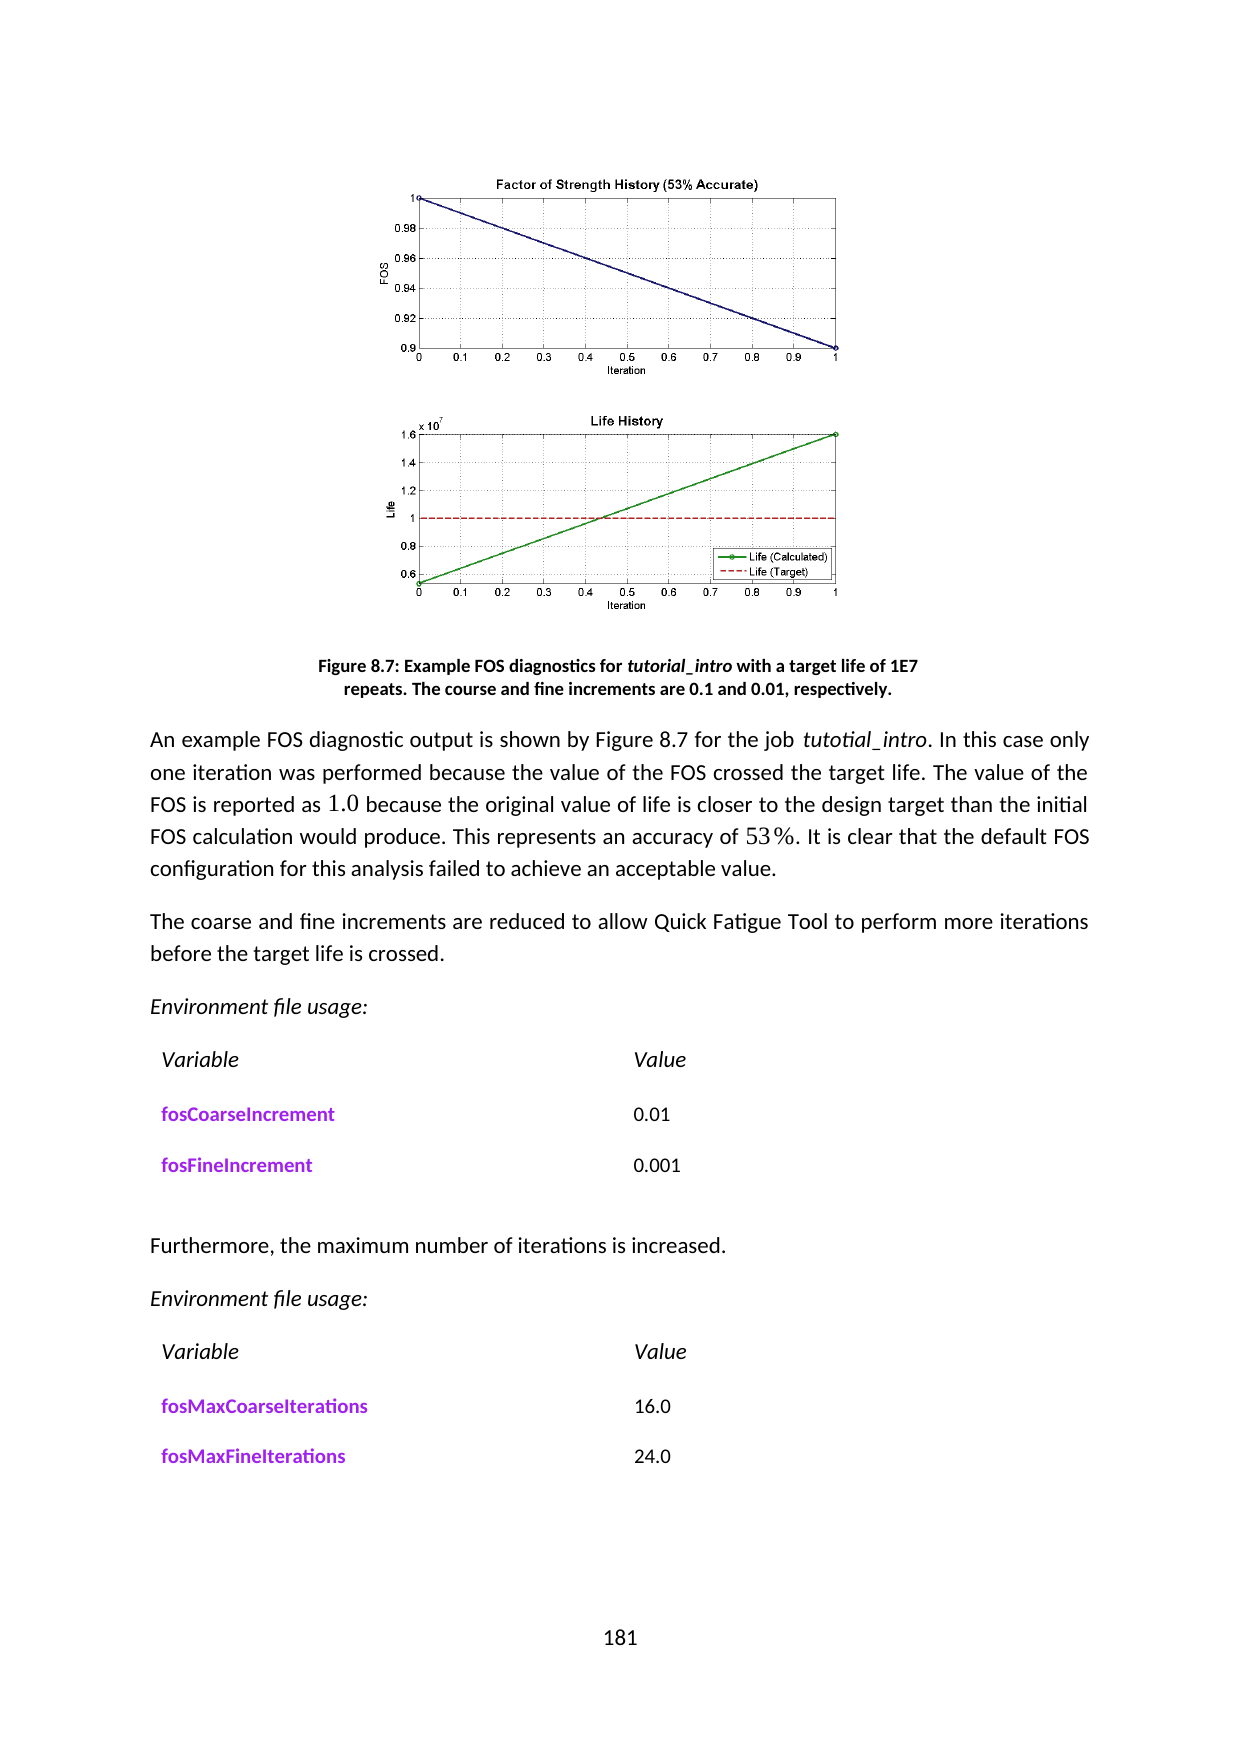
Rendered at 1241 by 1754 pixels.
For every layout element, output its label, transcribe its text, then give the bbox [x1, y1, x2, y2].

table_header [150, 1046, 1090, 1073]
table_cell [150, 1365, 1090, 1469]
text Furthermore, the maximum number of iterations is increased. [150, 1231, 1090, 1259]
text Environment file usage: [150, 992, 1090, 1021]
text Environment file usage: [150, 1284, 1090, 1312]
picture [349, 149, 886, 646]
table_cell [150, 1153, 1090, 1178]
text The coarse and fine increments are reduced to allow Quick Fatigue Tool to perform more iterations before the target life is crossed. [150, 907, 1090, 967]
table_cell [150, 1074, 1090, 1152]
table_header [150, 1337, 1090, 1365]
